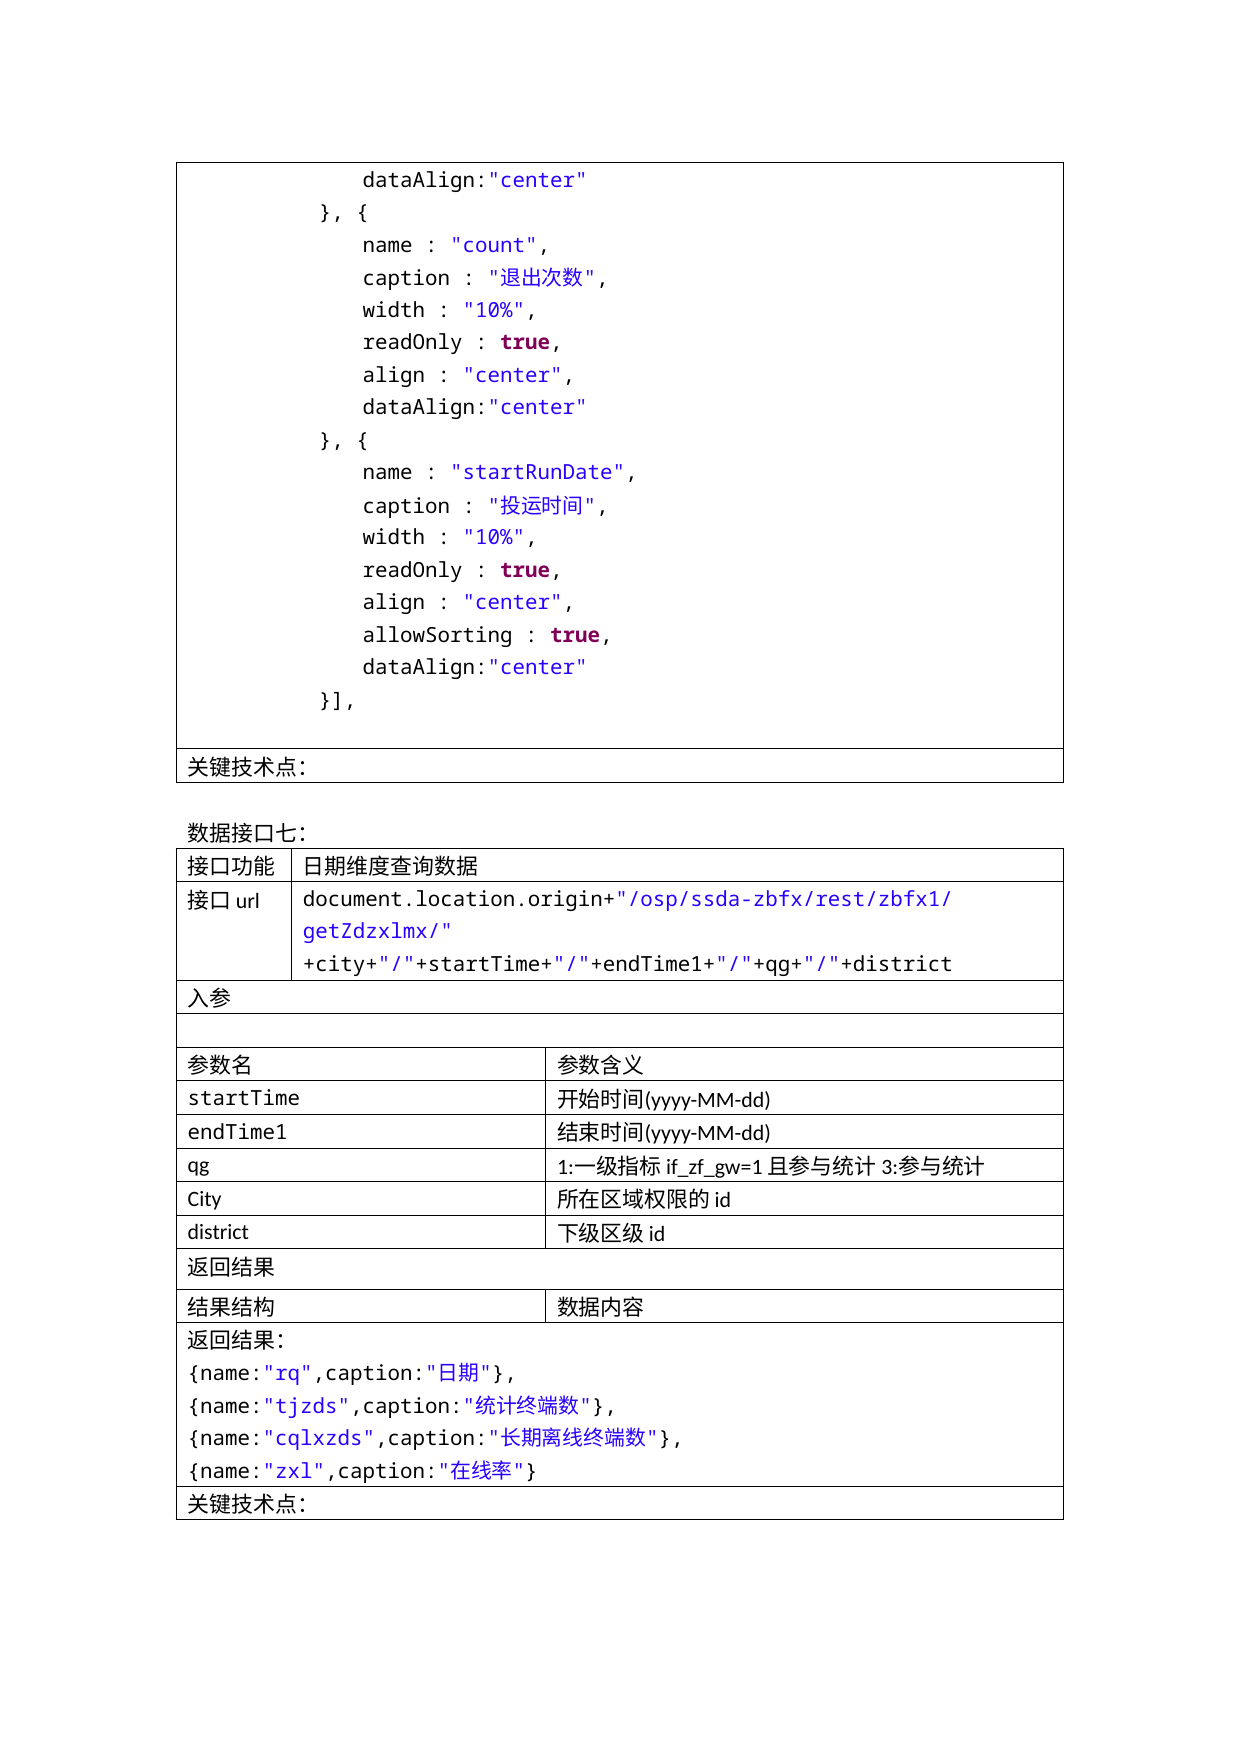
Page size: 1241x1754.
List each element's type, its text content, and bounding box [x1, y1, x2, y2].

table_cell document.location.origin+"/osp/ssda-zbfx/rest/zbfx1/getZdzxlmx/" +city+"/"+startTime+"/"+endTime1+"/"+qg+"/"+district [292, 882, 1063, 980]
table_cell endTime1 [177, 1115, 545, 1147]
table_cell 参数名 [177, 1048, 545, 1080]
table_cell 入参 [177, 981, 1063, 1013]
text 数据接口七： [187, 815, 1053, 848]
table_cell 数据内容 [546, 1290, 1063, 1322]
table_cell 关键技术点： [177, 1487, 1063, 1519]
table_cell City [177, 1182, 545, 1214]
table_cell 1:一级指标if_zf_gw=1且参与统计 3:参与统计 [546, 1149, 1063, 1181]
table_cell 接口url [177, 882, 291, 980]
table_cell 结果结构 [177, 1290, 545, 1322]
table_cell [177, 163, 1063, 748]
table_cell 下级区级id [546, 1216, 1063, 1248]
table_cell district [177, 1216, 545, 1248]
table_cell 参数含义 [546, 1048, 1063, 1080]
table_cell startTime [177, 1081, 545, 1114]
table_cell qg [177, 1149, 545, 1181]
table_cell 返回结果： {name:"rq",caption:"日期"}, {name:"tjzds",caption:"统计终端数"}, {name:"cqlxzds",caption:"长期离线终端数"}, {name:"zxl",caption:"在线率"} [177, 1323, 1063, 1486]
table_cell 开始时间(yyyy-MM-dd) [546, 1081, 1063, 1114]
table_header 接口功能 [177, 849, 291, 881]
table_cell 结束时间(yyyy-MM-dd) [546, 1115, 1063, 1147]
table_cell 所在区域权限的id [546, 1182, 1063, 1214]
table_cell [177, 1014, 1063, 1047]
table_cell 关键技术点： [177, 749, 1063, 782]
table_header 日期维度查询数据 [292, 849, 1063, 881]
table_cell 返回结果 [177, 1249, 1063, 1288]
